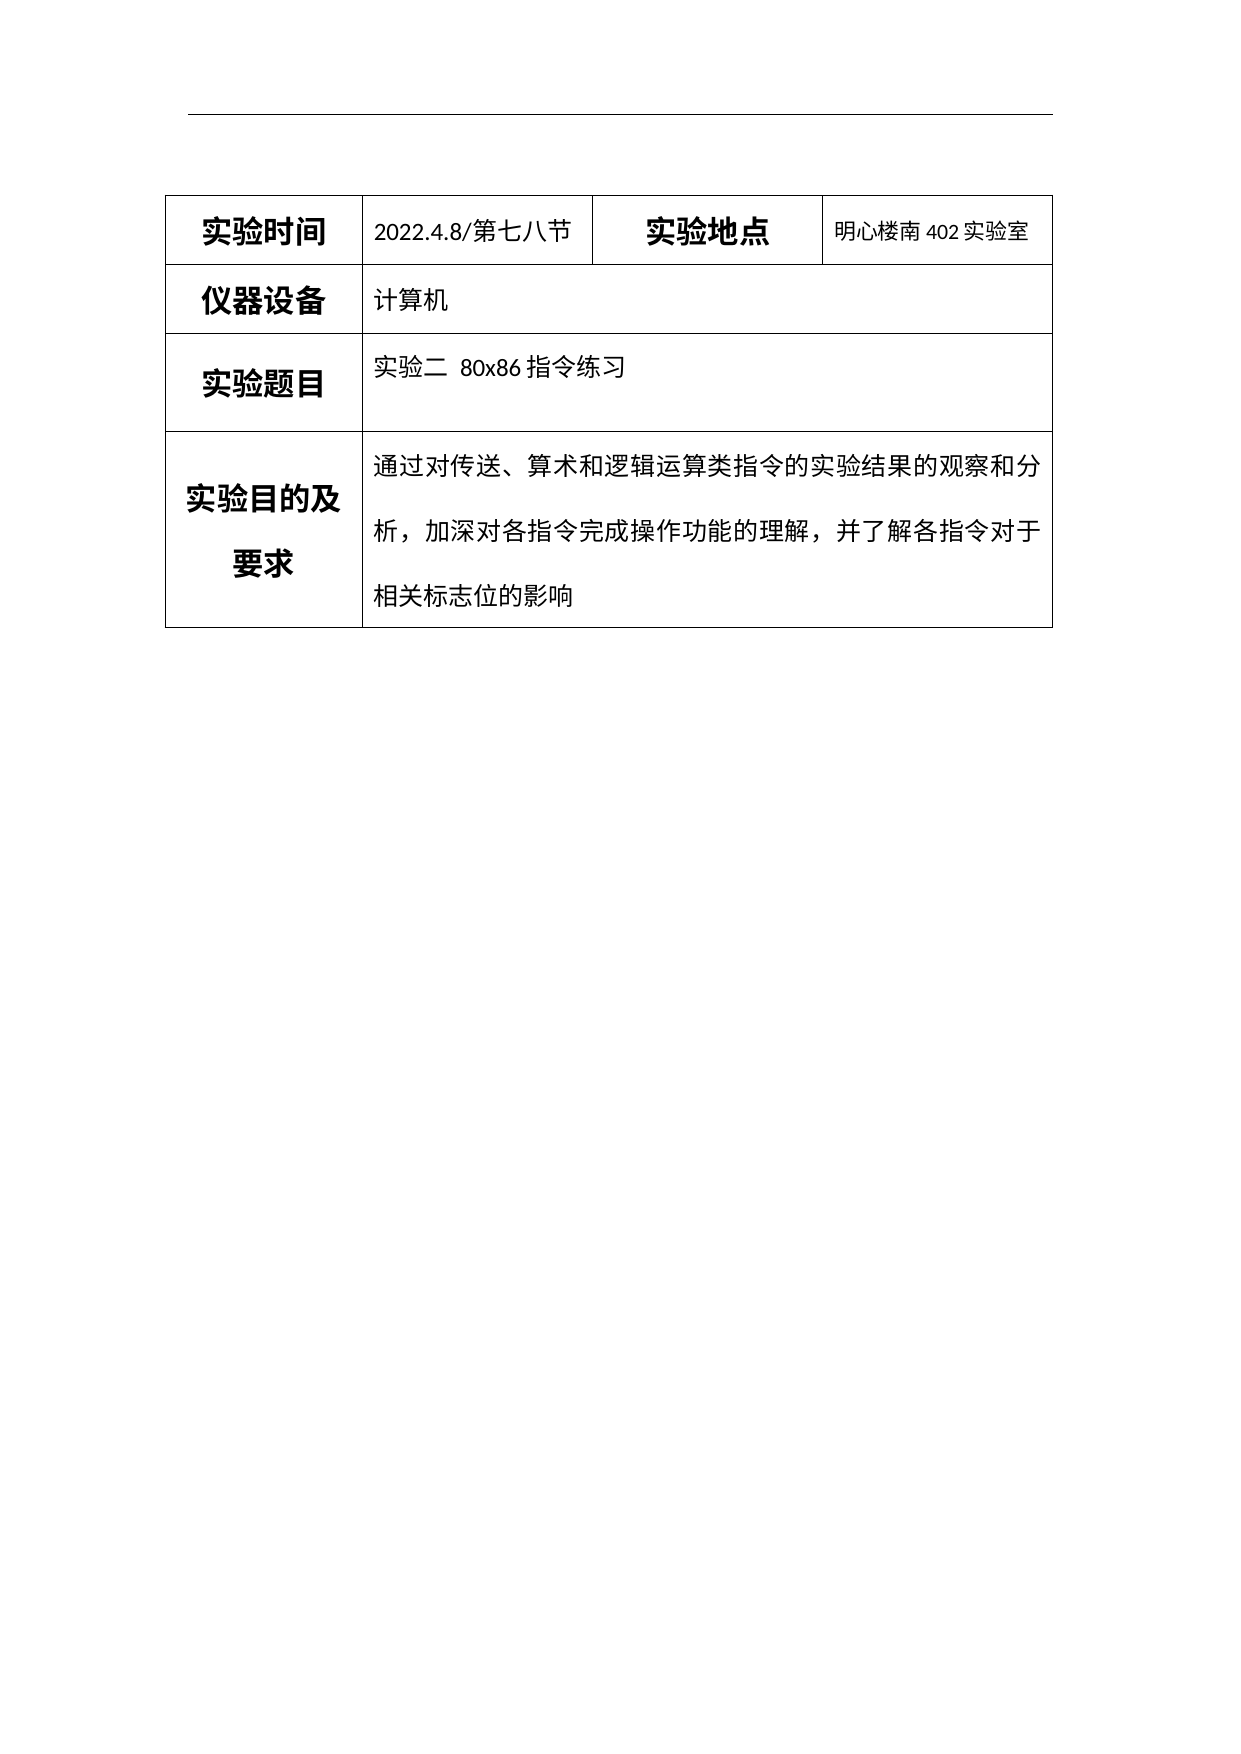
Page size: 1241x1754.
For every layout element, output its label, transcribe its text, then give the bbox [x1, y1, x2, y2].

table_cell 实验二 80x86指令练习 [363, 334, 1052, 431]
table_header 实验时间 [166, 196, 362, 263]
table_header 明心楼南402实验室 [823, 196, 1052, 263]
table_cell 计算机 [363, 265, 1052, 332]
table_header 2022.4.8/第七八节 [363, 196, 592, 263]
table_cell 实验目的及要求 [166, 432, 362, 627]
table_cell 实验题目 [166, 334, 362, 431]
table_header 实验地点 [593, 196, 822, 263]
table_cell 通过对传送、算术和逻辑运算类指令的实验结果的观察和分析，加深对各指令完成操作功能的理解，并了解各指令对于相关标志位的影响 [363, 432, 1052, 627]
table_cell 仪器设备 [166, 265, 362, 332]
